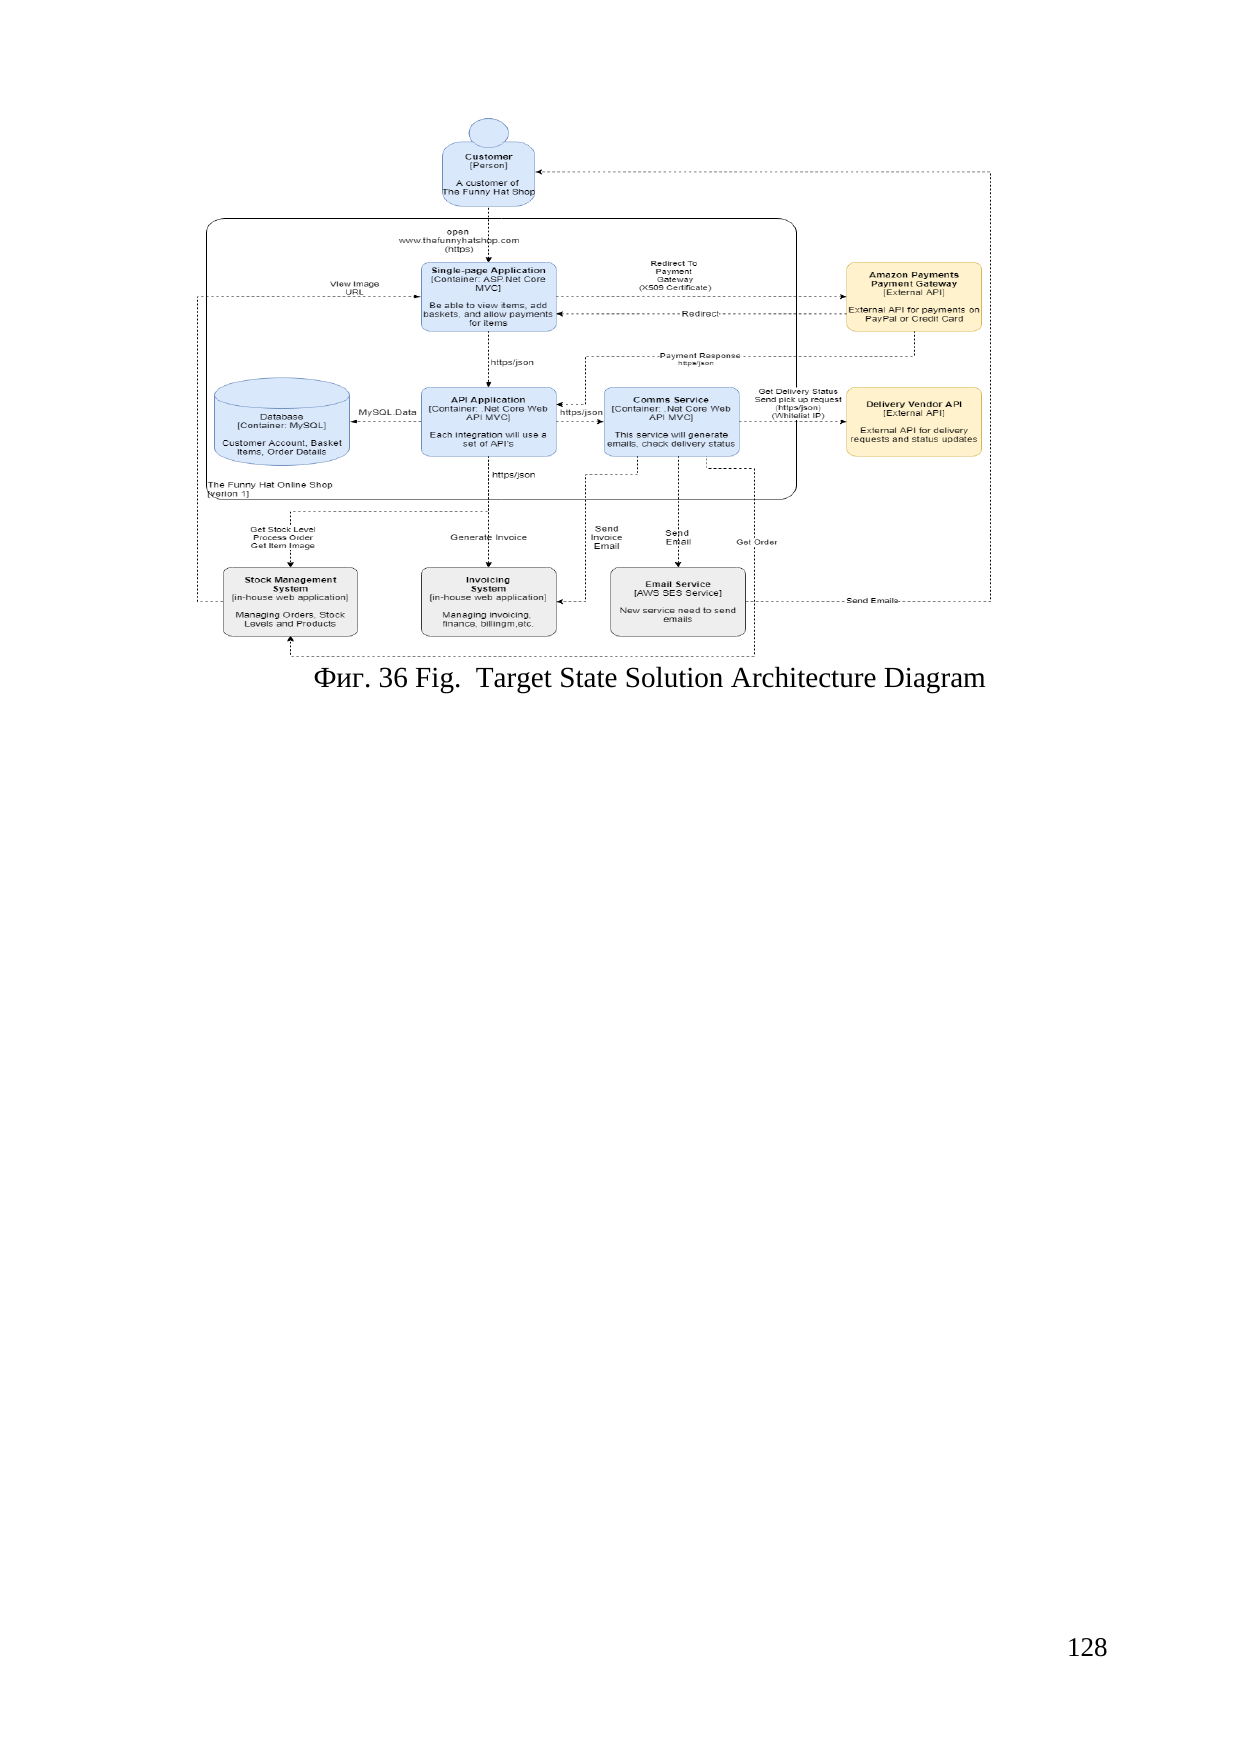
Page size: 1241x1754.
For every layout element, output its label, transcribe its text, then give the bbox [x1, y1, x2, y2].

text Фиг. 36 Fig. Target State Solution Architecture Diagram [133, 660, 1107, 694]
picture [192, 118, 997, 661]
